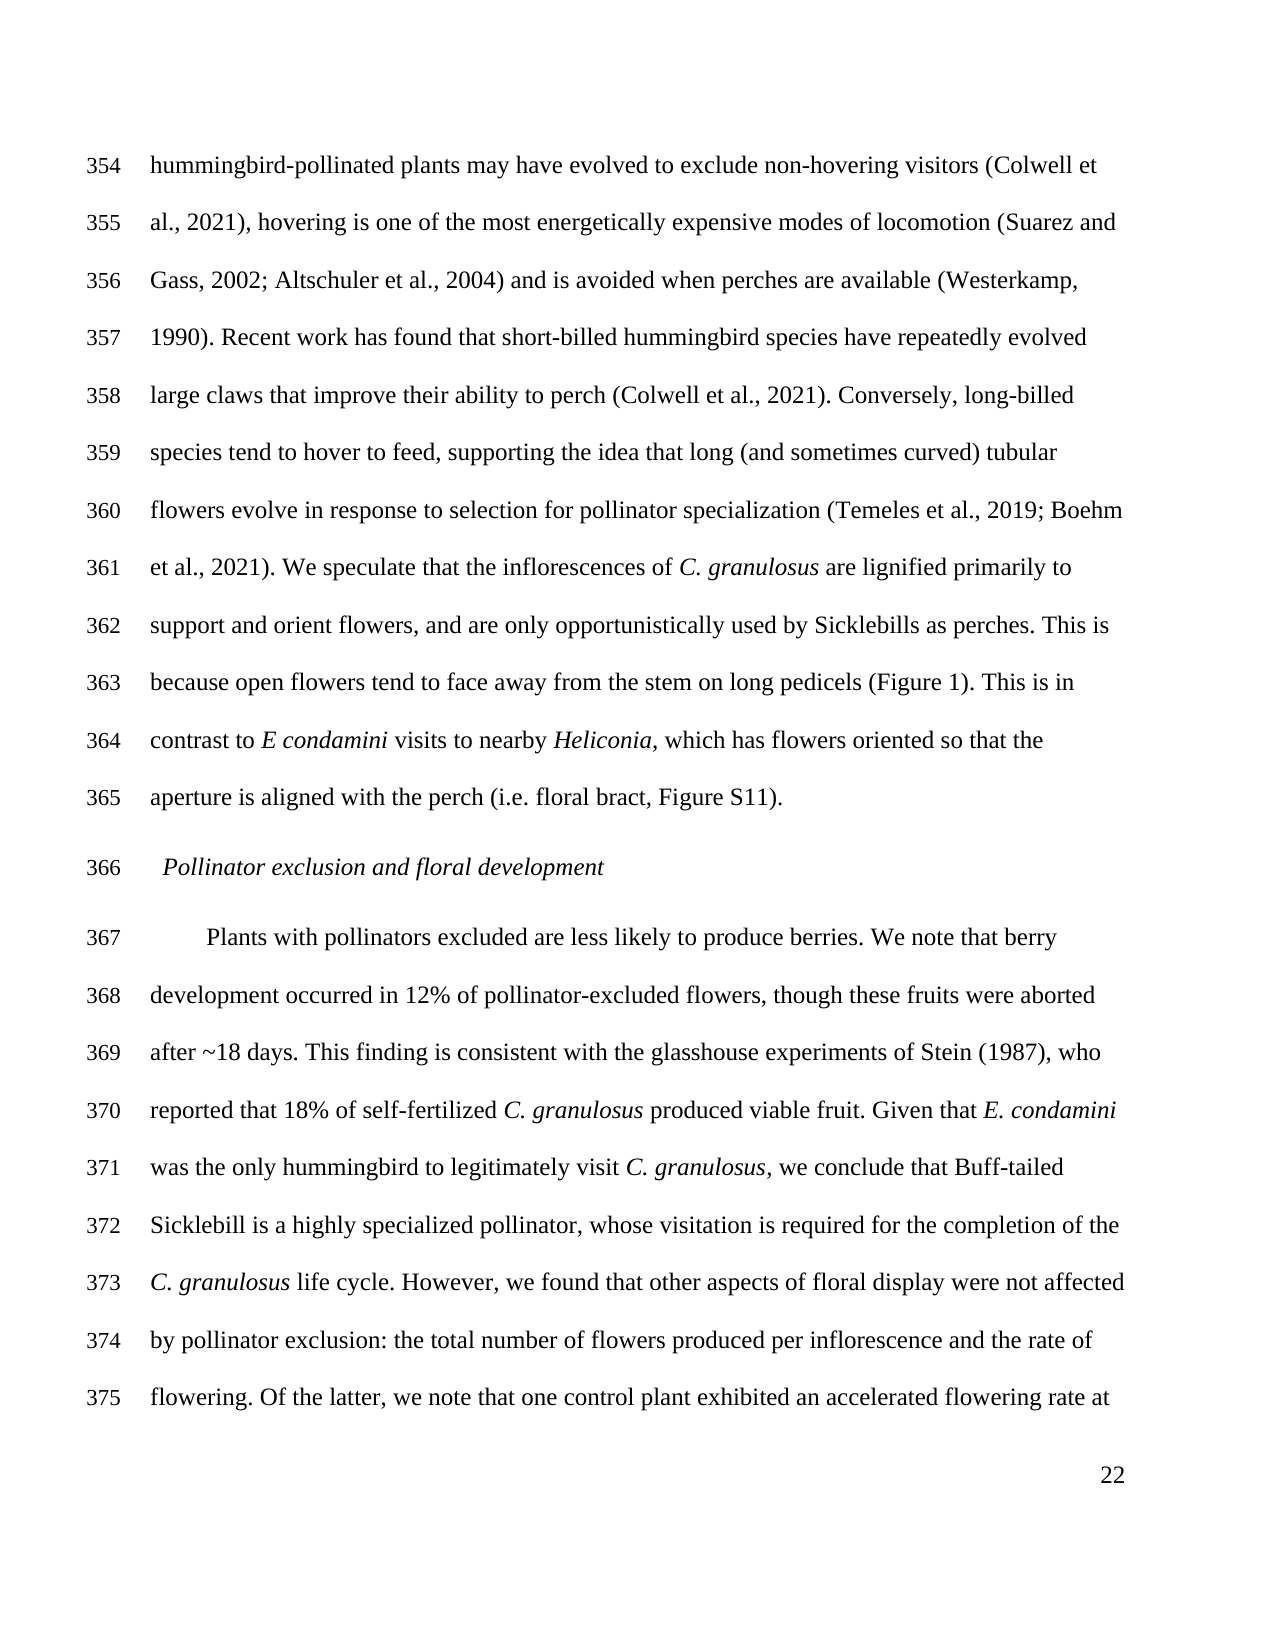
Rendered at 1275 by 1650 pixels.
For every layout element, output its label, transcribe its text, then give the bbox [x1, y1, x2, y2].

text Pollinator exclusion and floral development [150, 852, 1125, 881]
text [150, 922, 1125, 1411]
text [150, 150, 1125, 811]
